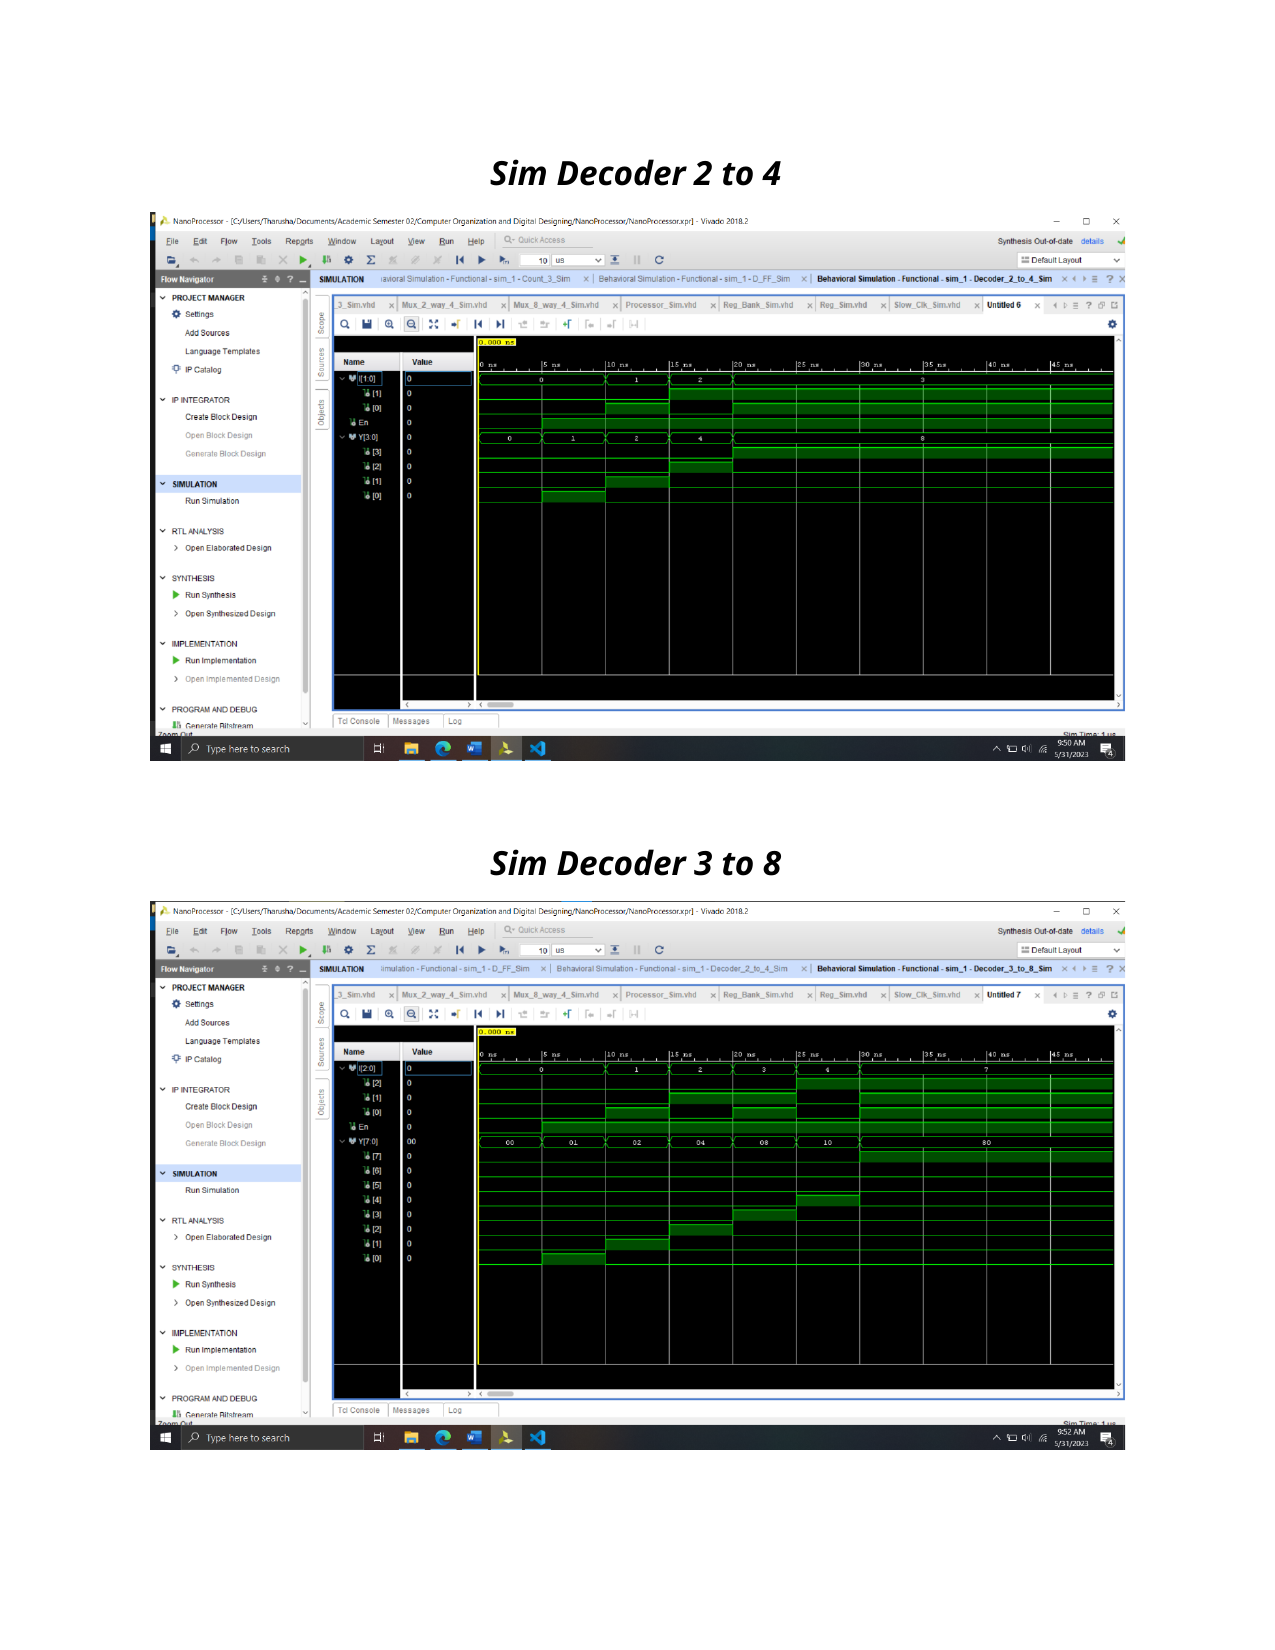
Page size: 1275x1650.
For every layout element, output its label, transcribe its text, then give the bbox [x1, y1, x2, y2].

text Sim Decoder 3 to 8 [150, 839, 1125, 885]
text Sim Decoder 2 to 4 [150, 150, 1125, 195]
picture [150, 212, 1125, 761]
picture [150, 901, 1125, 1450]
